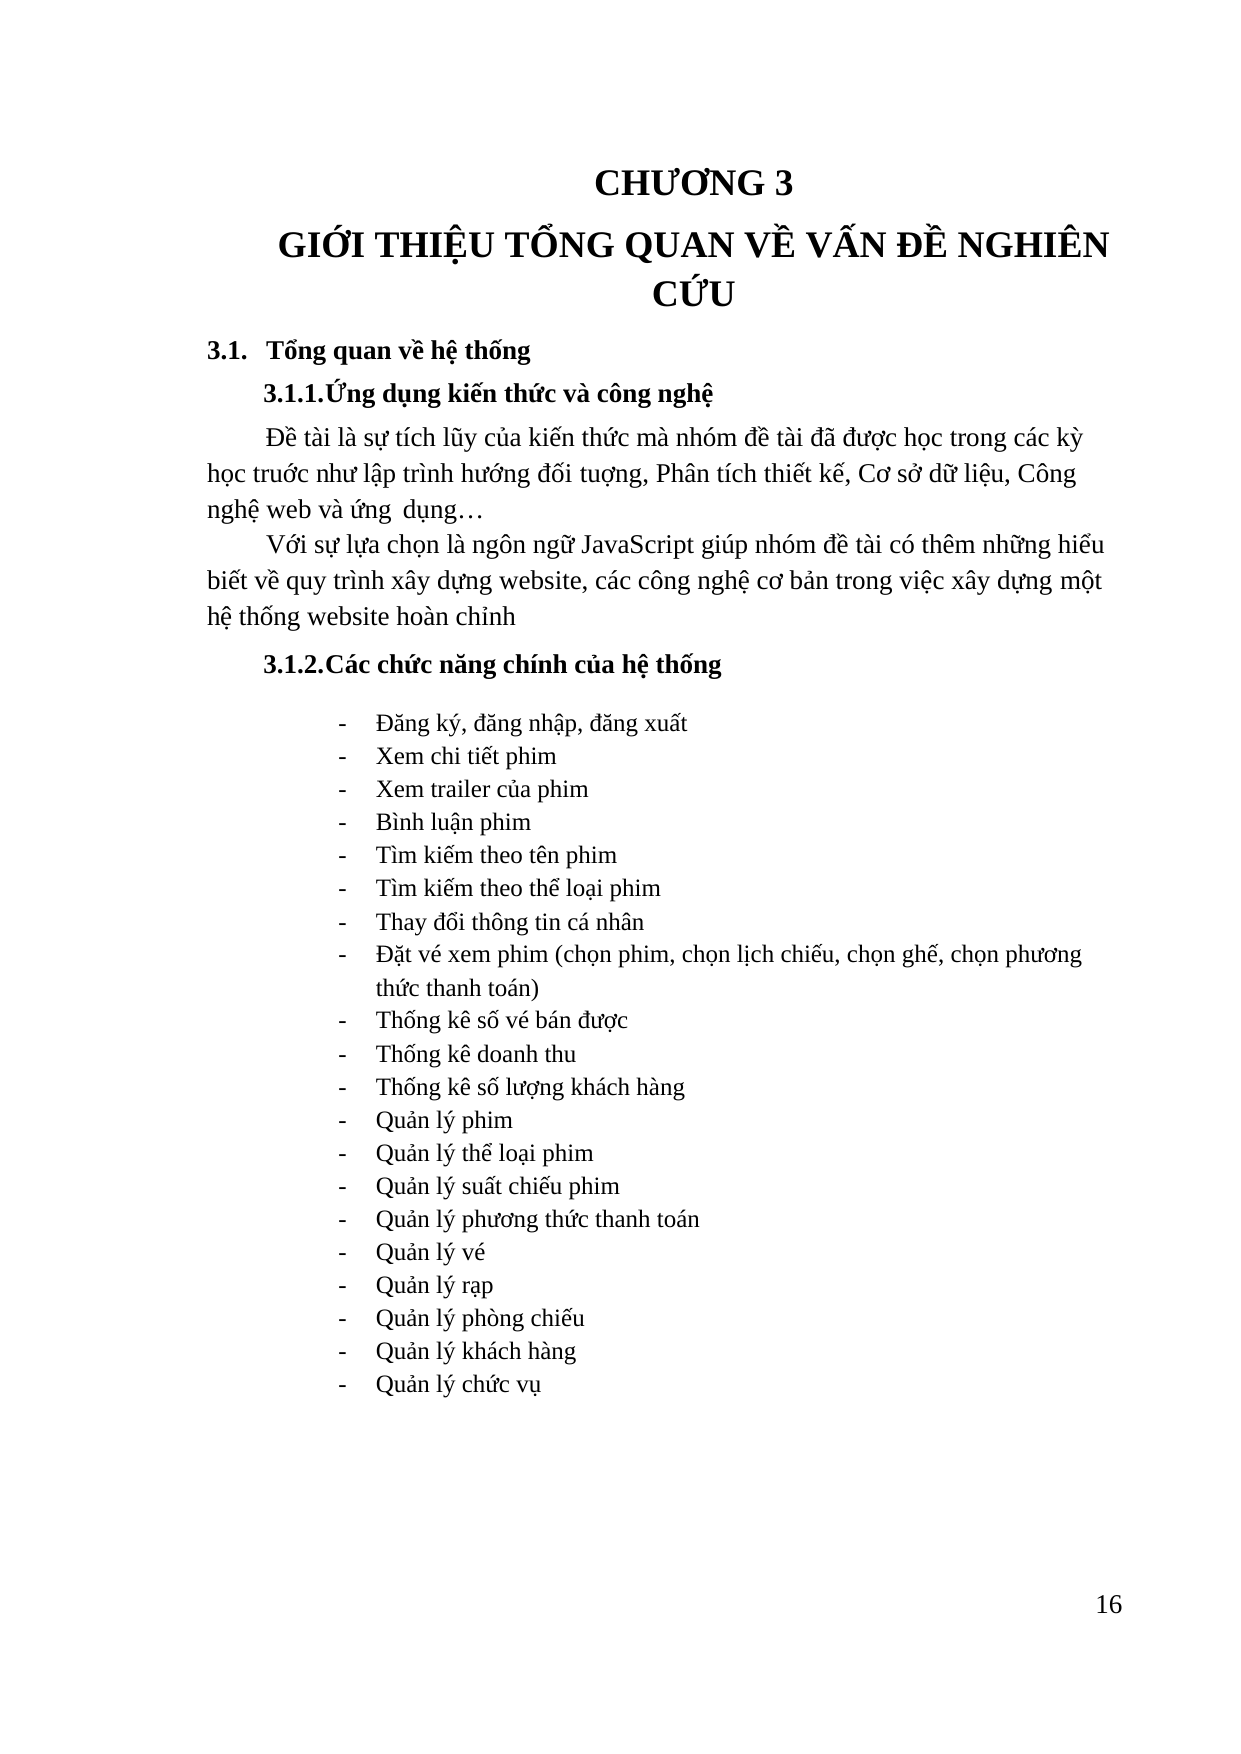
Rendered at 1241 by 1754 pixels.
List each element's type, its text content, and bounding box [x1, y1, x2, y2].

list Đặt vé xem phim (chọn phim, chọn lịch chiếu, chọn ghế, chọn phương thức thanh toán) [338, 939, 1122, 1001]
list Quản lý vé [338, 1237, 1122, 1266]
subtitle GIỚI THIỆU TỔNG QUAN VỀ VẤN ĐỀ NGHIÊN CỨU [265, 222, 1122, 315]
list Thay đổi thông tin cá nhân [338, 907, 1122, 935]
list Xem chi tiết phim [338, 741, 1122, 770]
list Quản lý rạp [338, 1270, 1122, 1298]
list Quản lý suất chiếu phim [338, 1171, 1122, 1199]
list Thống kê doanh thu [338, 1039, 1122, 1067]
subtitle CHƯƠNG 3 [265, 160, 1122, 203]
subtitle Các chức năng chính của hệ thống [263, 648, 1107, 679]
list Quản lý phòng chiếu [338, 1303, 1122, 1332]
list Quản lý khách hàng [338, 1336, 1122, 1364]
list Xem trailer của phim [338, 774, 1122, 803]
list Tìm kiếm theo tên phim [338, 841, 1122, 869]
list Thống kê số vé bán được [338, 1006, 1122, 1034]
list Đăng ký, đăng nhập, đăng xuất [338, 708, 1122, 737]
list Quản lý phương thức thanh toán [338, 1204, 1122, 1232]
list Quản lý chức vụ [338, 1369, 1122, 1398]
list Tìm kiếm theo thể loại phim [338, 873, 1122, 902]
list Thống kê số lượng khách hàng [338, 1072, 1122, 1100]
text Với sự lựa chọn là ngôn ngữ JavaScript giúp nhóm đề tài có thêm những hiểu biết về quy trình xây dựng website, các công nghệ cơ bản trong việc xây dựng một hệ thống website hoàn chỉnh [207, 528, 1111, 631]
list Quản lý thể loại phim [338, 1138, 1122, 1166]
list Quản lý phim [338, 1105, 1122, 1133]
text Đề tài là sự tích lũy của kiến thức mà nhóm đề tài đã được học trong các kỳ học truớc như lập trình hướng đối tuợng, Phân tích thiết kế, Cơ sở dữ liệu, Công nghệ web và ứng dụng… [207, 421, 1110, 524]
list Bình luận phim [338, 807, 1122, 836]
subtitle Ứng dụng kiến thức và công nghệ [263, 378, 1107, 409]
subtitle Tổng quan về hệ thống [207, 334, 1107, 365]
